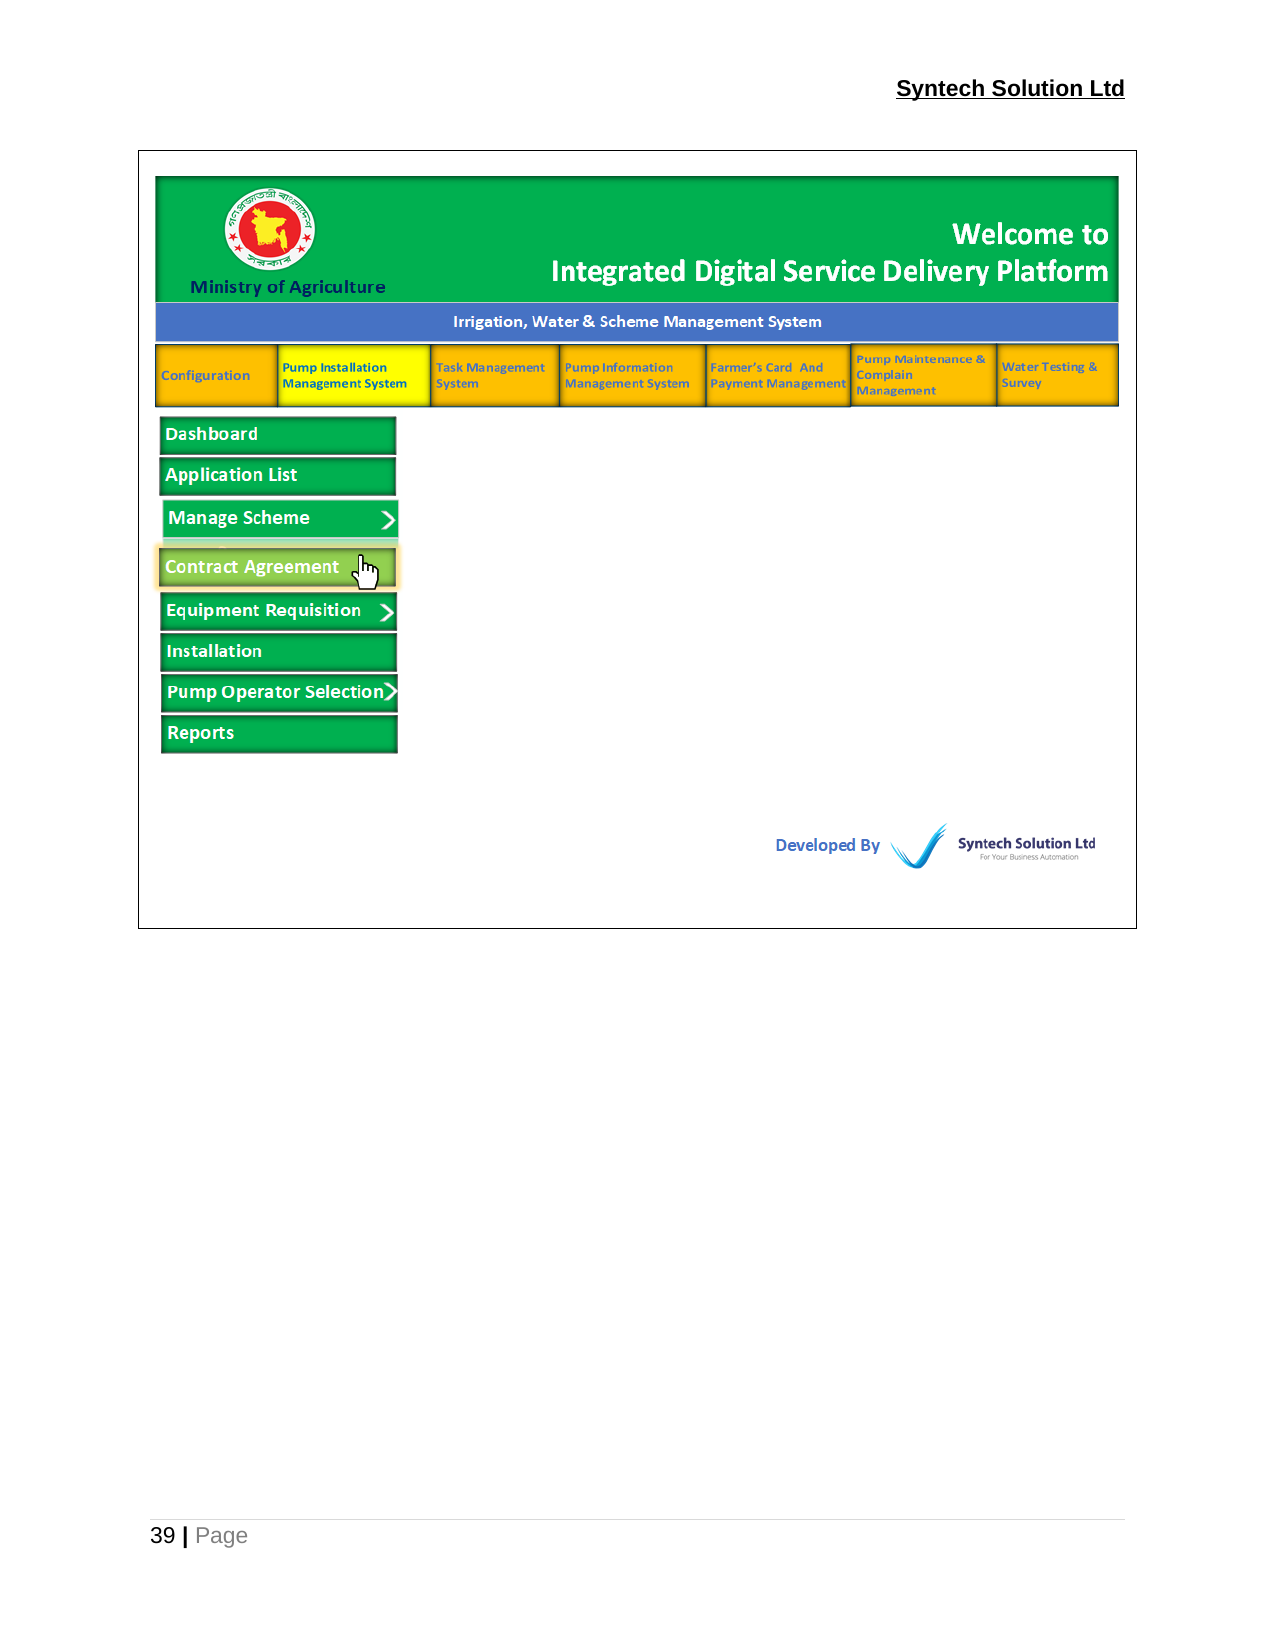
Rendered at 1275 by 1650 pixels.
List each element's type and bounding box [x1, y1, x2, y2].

table_header [139, 151, 1136, 928]
picture [150, 176, 1125, 869]
